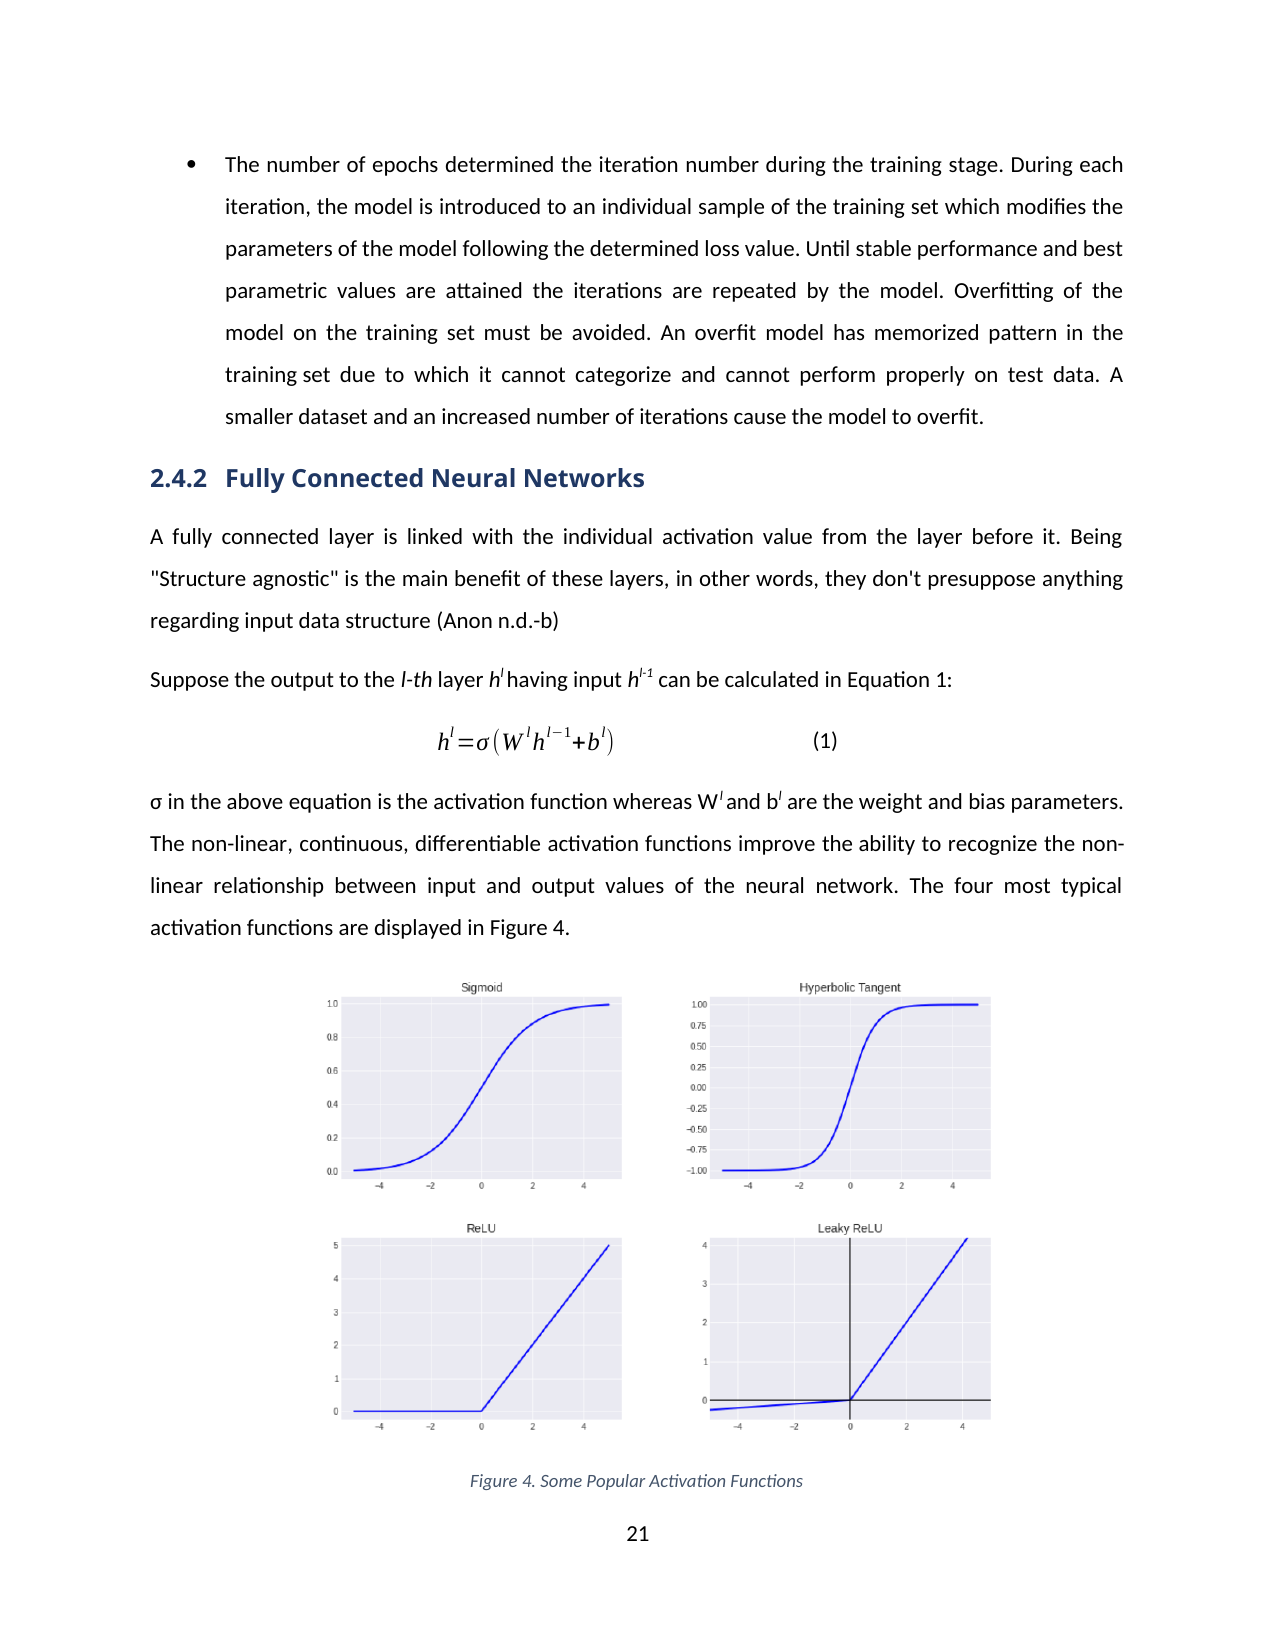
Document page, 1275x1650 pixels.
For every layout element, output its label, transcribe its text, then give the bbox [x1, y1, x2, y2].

list The number of epochs determined the iteration number during the training stage. During each iteration, the model is introduced to an individual sample of the training set which modifies the parameters of the model following the determined loss value. Until stable performance and best parametric values are attained the iterations are repeated by the model. Overfitting of the model on the training set must be avoided. An overfit model has memorized pattern in the training set due to which it cannot categorize and cannot perform properly on test data. A smaller dataset and an increased number of iterations cause the model to overfit. [187, 150, 1125, 430]
picture [314, 971, 999, 1439]
text A fully connected layer is linked with the individual activation value from the layer before it. Being "Structure agnostic" is the main benefit of these layers, in other words, they don't presuppose anything regarding input data structure (Anon n.d.-b) [150, 522, 1125, 634]
text σ in the above equation is the activation function whereas Wl and bl are the weight and bias parameters. The non-linear, continuous, differentiable activation functions improve the ability to recognize the non-linear relationship between input and output values of the neural network. The four most typical activation functions are displayed in Figure 4. [150, 787, 1125, 941]
text (1) [150, 723, 1125, 756]
text Figure 4. Some Popular Activation Functions [150, 1469, 1125, 1492]
subtitle Fully Connected Neural Networks [150, 461, 1125, 494]
text Suppose the output to the l-th layer hl having input hl-1 can be calculated in Equation 1: [150, 665, 1125, 693]
